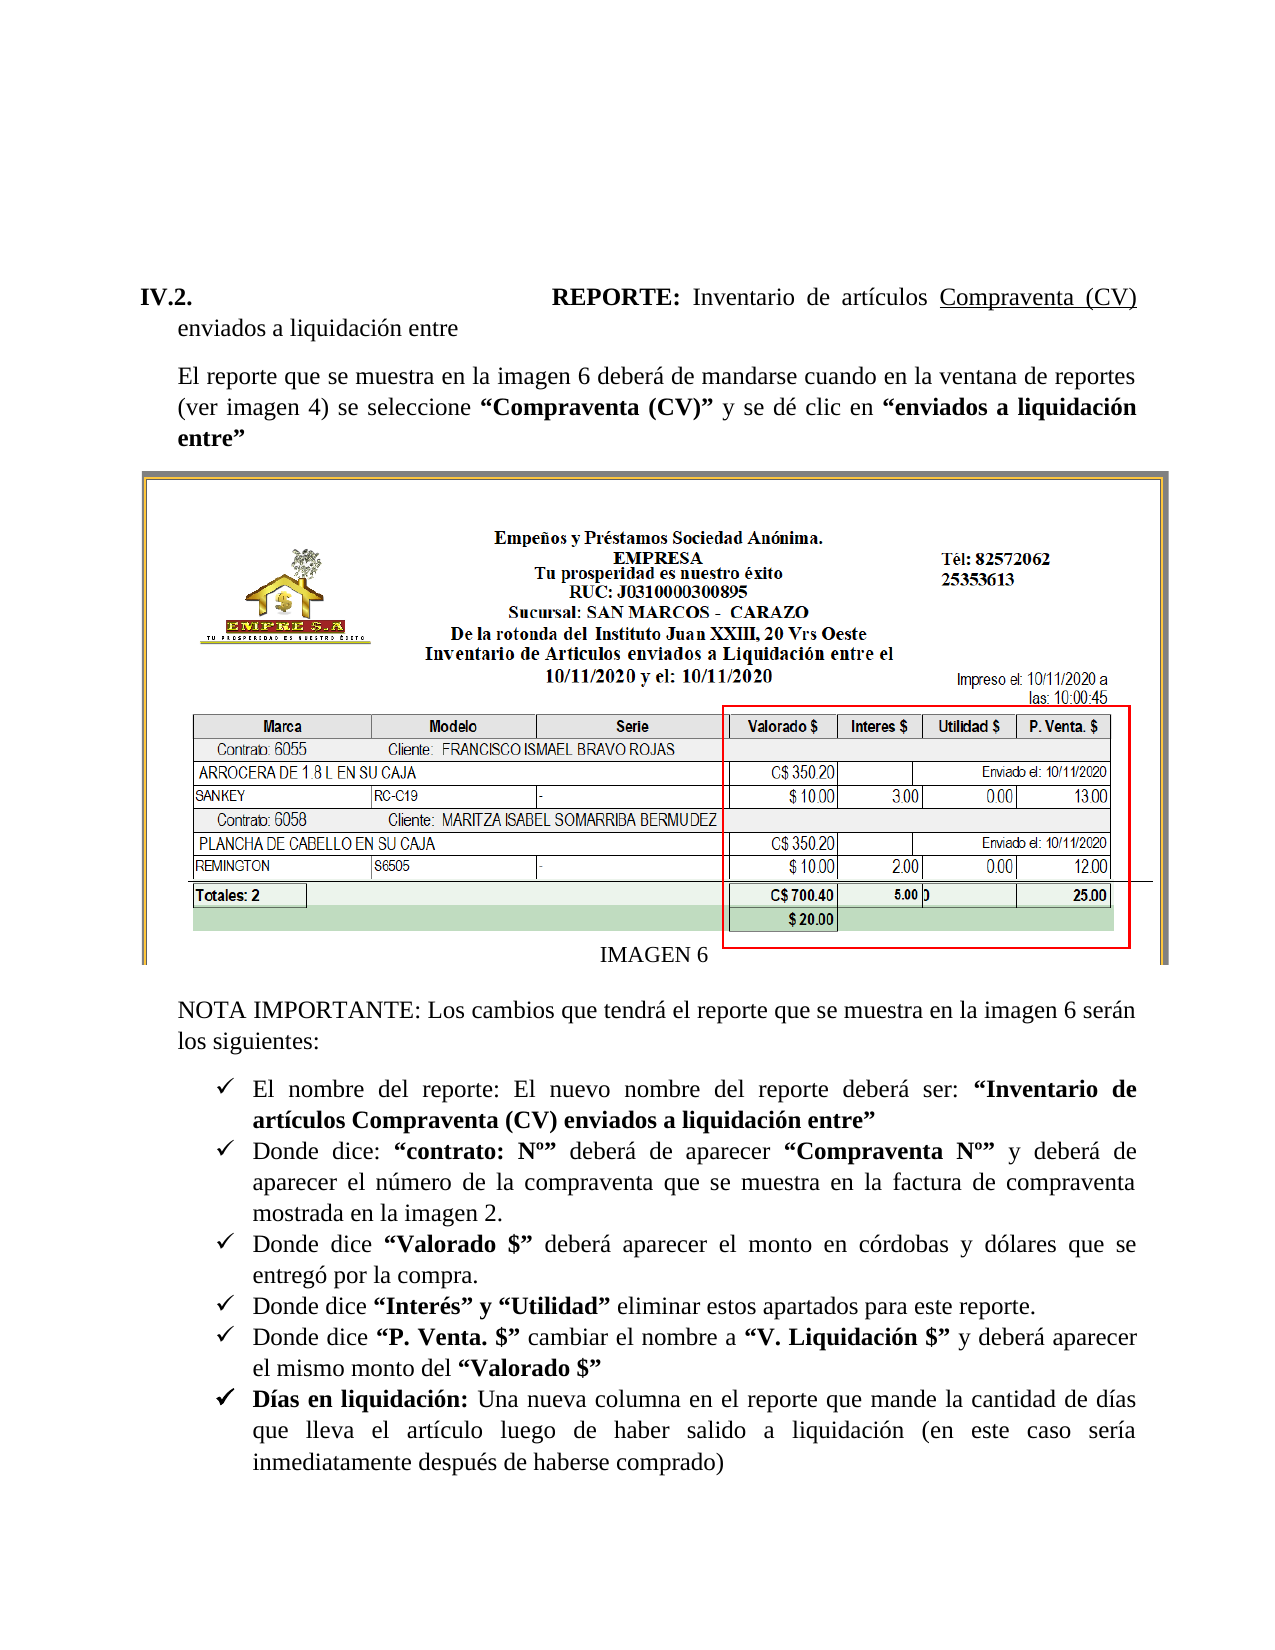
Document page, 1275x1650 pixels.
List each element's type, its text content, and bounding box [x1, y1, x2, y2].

list Donde dice “P. Venta. $” cambiar el nombre a “V. Liquidación $” y deberá aparecer el mismo monto del “Valorado $” [215, 1322, 1137, 1382]
list Donde dice: “contrato: Nº” deberá de aparecer “Compraventa Nº” y deberá de aparecer el número de la compraventa que se muestra en la factura de compraventa mostrada en la imagen 2. [215, 1136, 1137, 1227]
list REPORTE: Inventario de artículos Compraventa (CV) enviados a liquidación entre [140, 282, 1137, 342]
list Días en liquidación: Una nueva columna en el reporte que mande la cantidad de días que lleva el artículo luego de haber salido a liquidación (en este caso sería inmediatamente después de haberse comprado) [215, 1384, 1137, 1475]
list Donde dice “Valorado $” deberá aparecer el monto en córdobas y dólares que se entregó por la compra. [215, 1229, 1137, 1289]
list El nombre del reporte: El nuevo nombre del reporte deberá ser: “Inventario de artículos Compraventa (CV) enviados a liquidación entre” [215, 1074, 1137, 1134]
list Donde dice “Interés” y “Utilidad” eliminar estos apartados para este reporte. [215, 1291, 1137, 1320]
picture [141, 471, 1169, 965]
text El reporte que se muestra en la imagen 6 deberá de mandarse cuando en la ventana de reportes (ver imagen 4) se seleccione “Compraventa (CV)” y se dé clic en “enviados a liquidación entre” [177, 361, 1137, 452]
text NOTA IMPORTANTE: Los cambios que tendrá el reporte que se muestra en la imagen 6 serán los siguientes: [177, 995, 1137, 1055]
